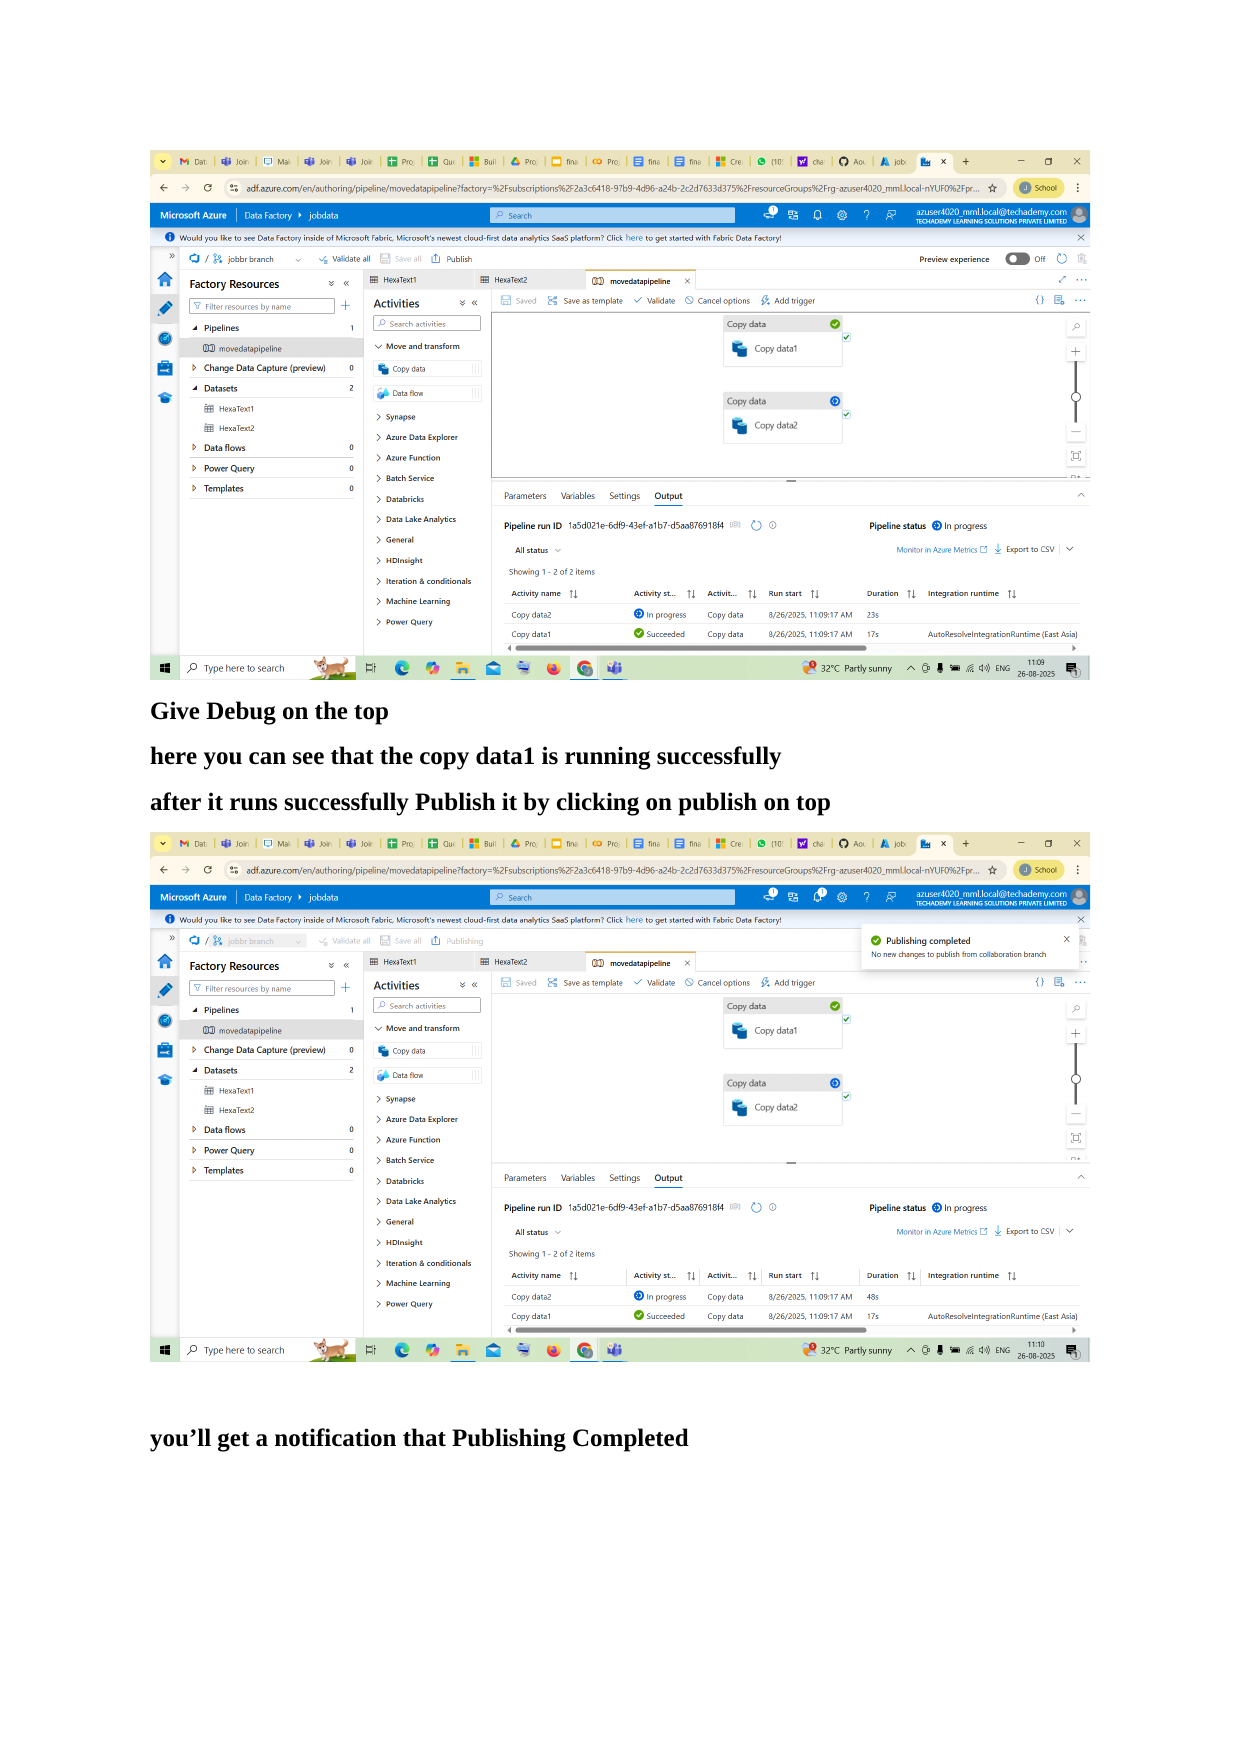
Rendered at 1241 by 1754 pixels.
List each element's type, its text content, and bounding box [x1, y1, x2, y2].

text you’ll get a notification that Publishing Completed [150, 1423, 1090, 1452]
text Give Debug on the top [150, 696, 1090, 724]
text after it runs successfully Publish it by clicking on publish on top [150, 787, 1090, 815]
picture [150, 832, 1091, 1362]
picture [150, 150, 1091, 680]
text here you can see that the copy data1 is running successfully [150, 741, 1090, 770]
